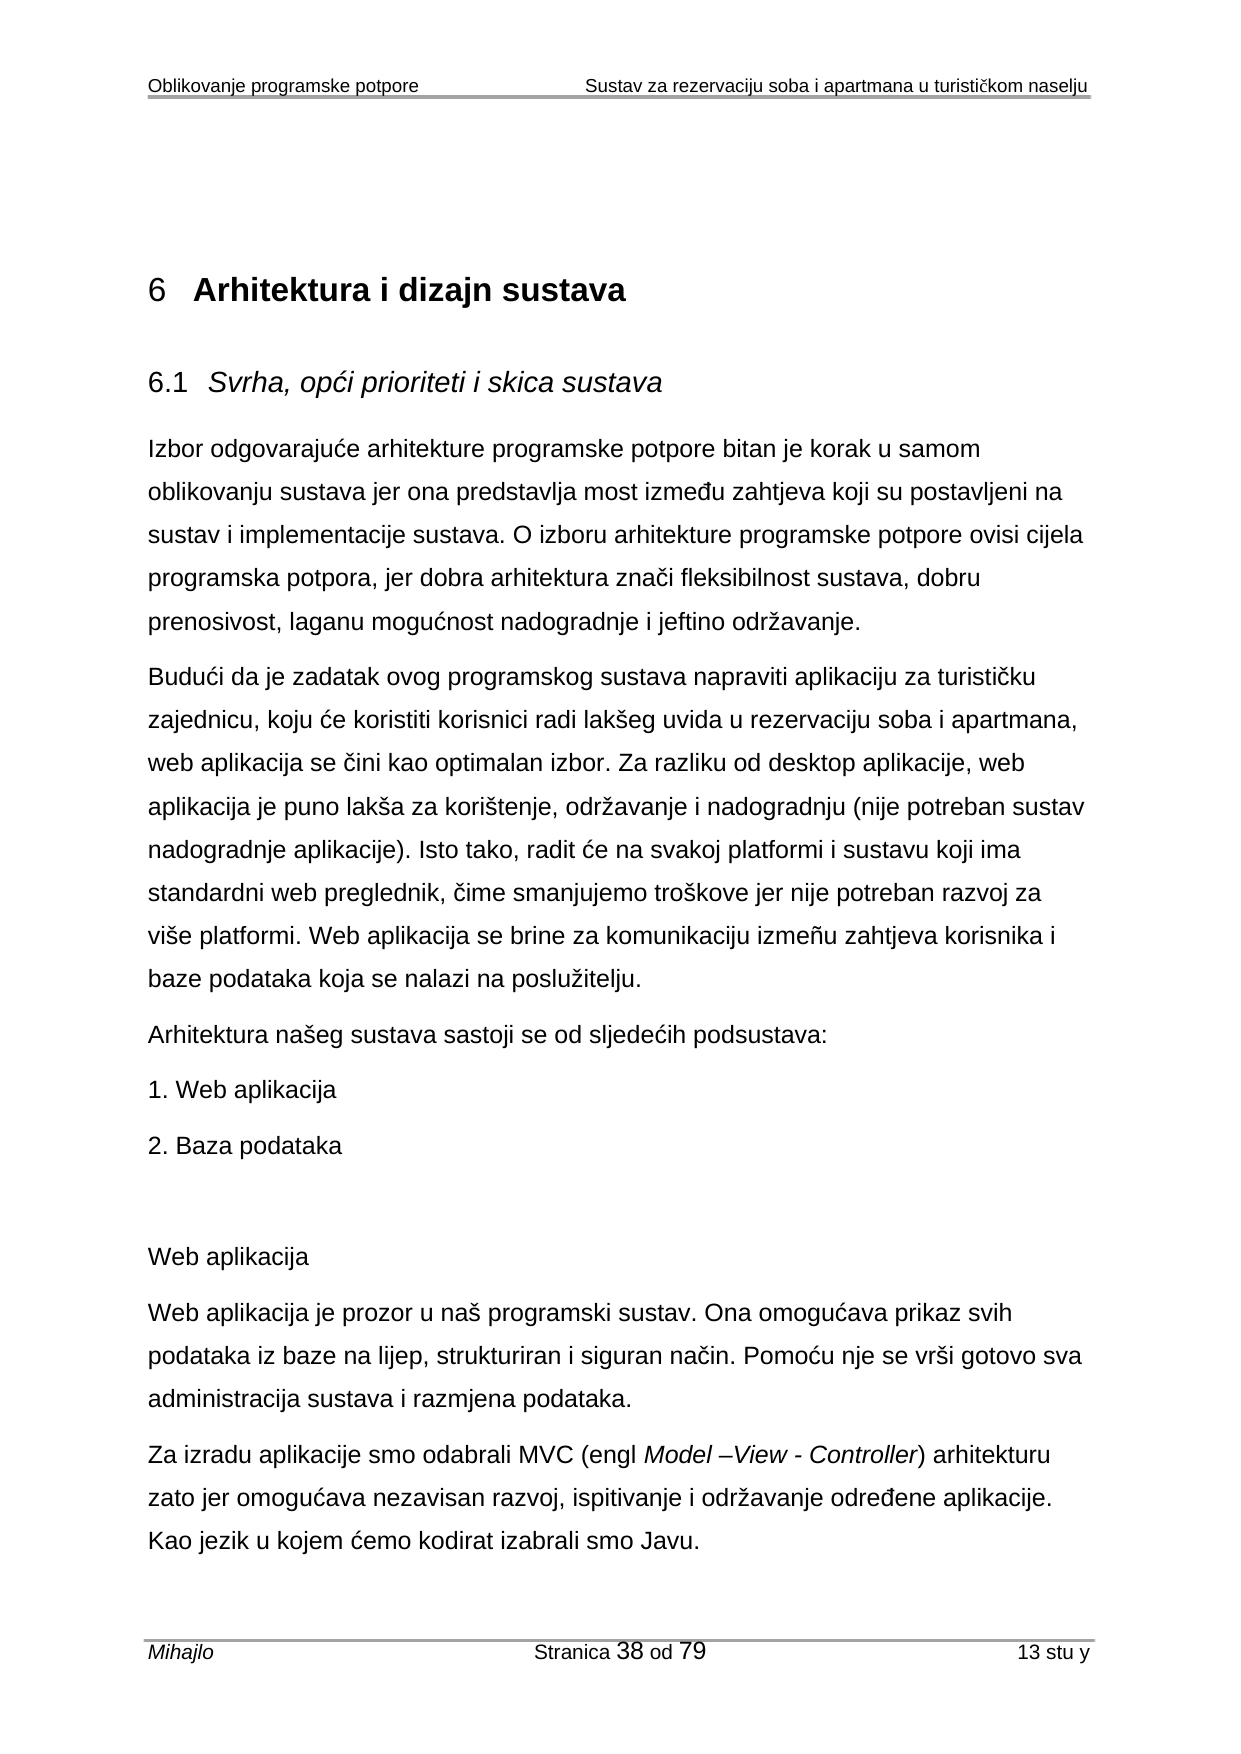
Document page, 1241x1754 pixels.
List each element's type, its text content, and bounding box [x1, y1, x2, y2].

picture [147, 95, 1092, 99]
subtitle Arhitektura i dizajn sustava [148, 270, 1093, 308]
text Web aplikacija je prozor u naš programski sustav. Ona omogućava prikaz svih podataka iz baze na lijep, strukturiran i siguran način. Pomoću nje se vrši gotovo sva administracija sustava i razmjena podataka. [148, 1298, 1093, 1413]
subtitle Svrha, opći prioriteti i skica sustava [148, 365, 1093, 398]
text Arhitektura našeg sustava sastoji se od sljedećih podsustava: [148, 1020, 1093, 1048]
text Za izradu aplikacije smo odabrali MVC (engl Model –View - Controller) arhitekturu zato jer omogućava nezavisan razvoj, ispitivanje i održavanje određene aplikacije. Kao jezik u kojem ćemo kodirat izabrali smo Javu. [148, 1440, 1093, 1555]
text Izbor odgovarajuće arhitekture programske potpore bitan je korak u samom oblikovanju sustava jer ona predstavlja most između zahtjeva koji su postavljeni na sustav i implementacije sustava. O izboru arhitekture programske potpore ovisi cijela programska potpora, jer dobra arhitektura znači fleksibilnost sustava, dobru prenosivost, laganu mogućnost nadogradnje i jeftino održavanje. [148, 434, 1093, 635]
text 2. Baza podataka [148, 1131, 1093, 1160]
text Budući da je zadatak ovog programskog sustava napraviti aplikaciju za turističku zajednicu, koju će koristiti korisnici radi lakšeg uvida u rezervaciju soba i apartmana, web aplikacija se čini kao optimalan izbor. Za razliku od desktop aplikacije, web aplikacija je puno lakša za korištenje, održavanje i nadogradnju (nije potreban sustav nadogradnje aplikacije). Isto tako, radit će na svakoj platformi i sustavu koji ima standardni web preglednik, čime smanjujemo troškove jer nije potreban razvoj za više platformi. Web aplikacija se brine za komunikaciju izmeñu zahtjeva korisnika i baze podataka koja se nalazi na poslužitelju. [148, 662, 1093, 993]
text 1. Web aplikacija [148, 1075, 1093, 1104]
text Web aplikacija [148, 1242, 1093, 1271]
